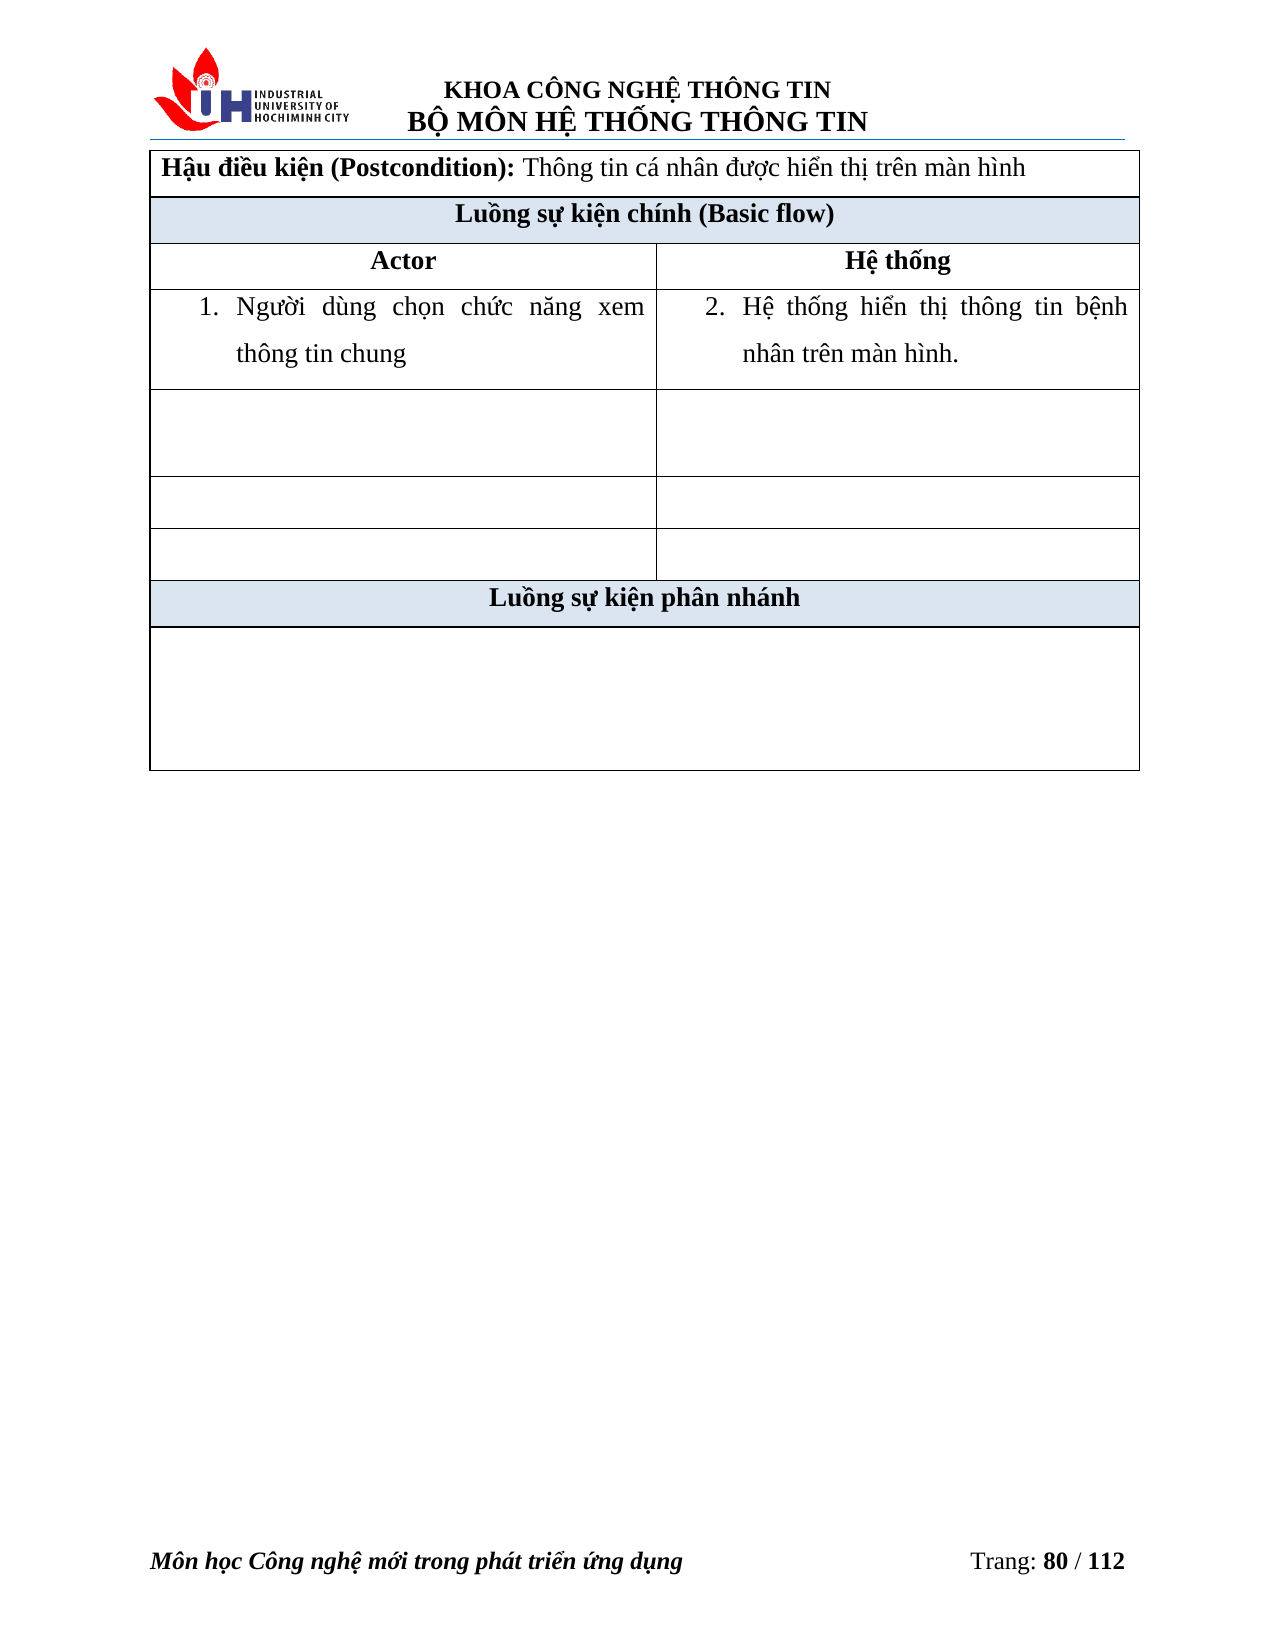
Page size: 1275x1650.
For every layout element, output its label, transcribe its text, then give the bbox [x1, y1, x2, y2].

table_cell [151, 477, 656, 528]
table_cell [151, 529, 656, 580]
table_cell Hệ thống hiển thị thông tin bệnh nhân trên màn hình. [657, 290, 1139, 389]
table_cell [657, 477, 1139, 528]
picture [150, 43, 354, 133]
table_cell Hệ thống [657, 244, 1139, 289]
table_cell Luồng sự kiện phân nhánh [151, 581, 1139, 626]
table_cell Luồng sự kiện chính (Basic flow) [151, 198, 1139, 243]
table_cell [657, 529, 1139, 580]
table_cell [657, 390, 1139, 476]
table_cell Hậu điều kiện (Postcondition): Thông tin cá nhân được hiển thị trên màn hình [151, 151, 1139, 196]
table_cell Người dùng chọn chức năng xem thông tin chung [151, 290, 656, 389]
table_cell [151, 628, 1139, 770]
table_cell [151, 390, 656, 476]
table_cell Actor [151, 244, 656, 289]
